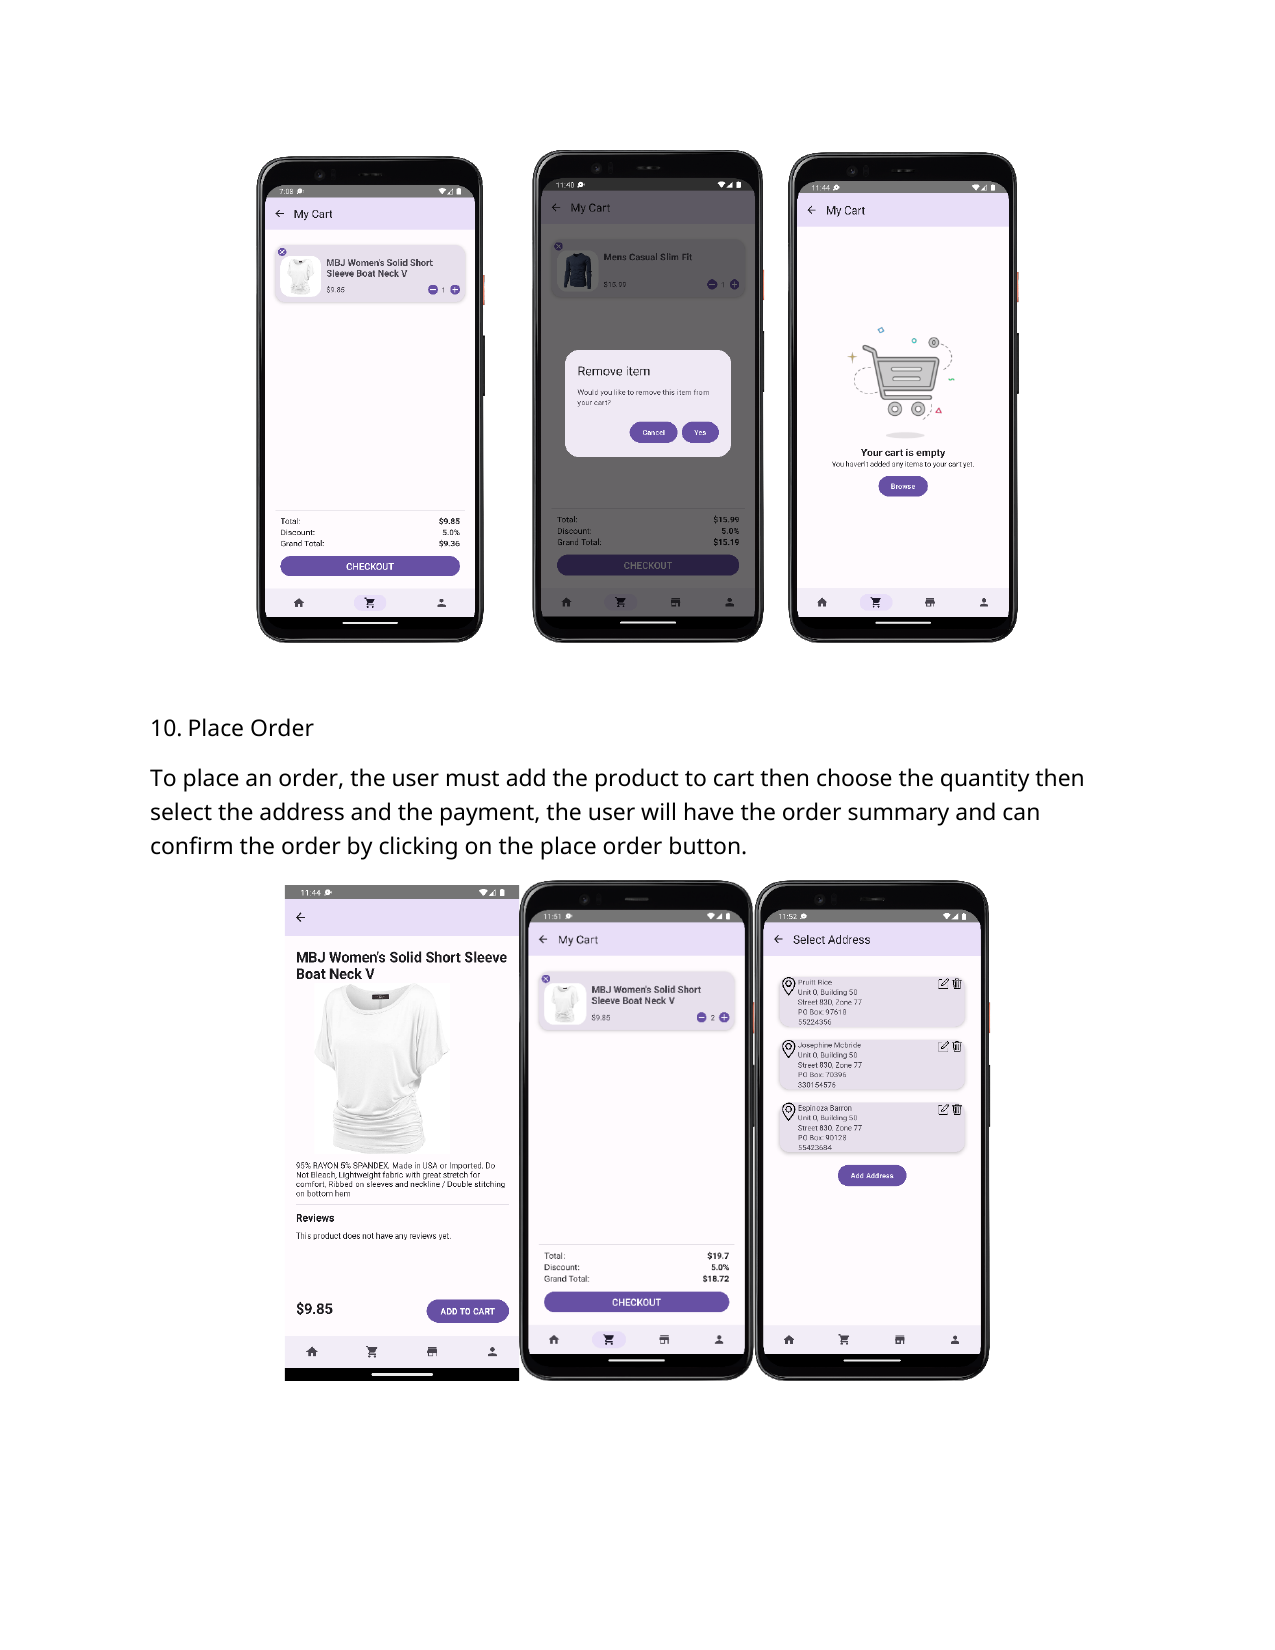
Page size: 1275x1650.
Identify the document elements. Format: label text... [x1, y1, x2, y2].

list Place Order [150, 712, 1125, 743]
picture [284, 880, 991, 1381]
picture [532, 150, 765, 643]
picture [256, 156, 485, 643]
picture [788, 152, 1019, 643]
text To place an order, the user must add the product to cart then choose the quantity then select the address and the payment, the user will have the order summary and can confirm the order by clicking on the place order button. [150, 762, 1125, 861]
